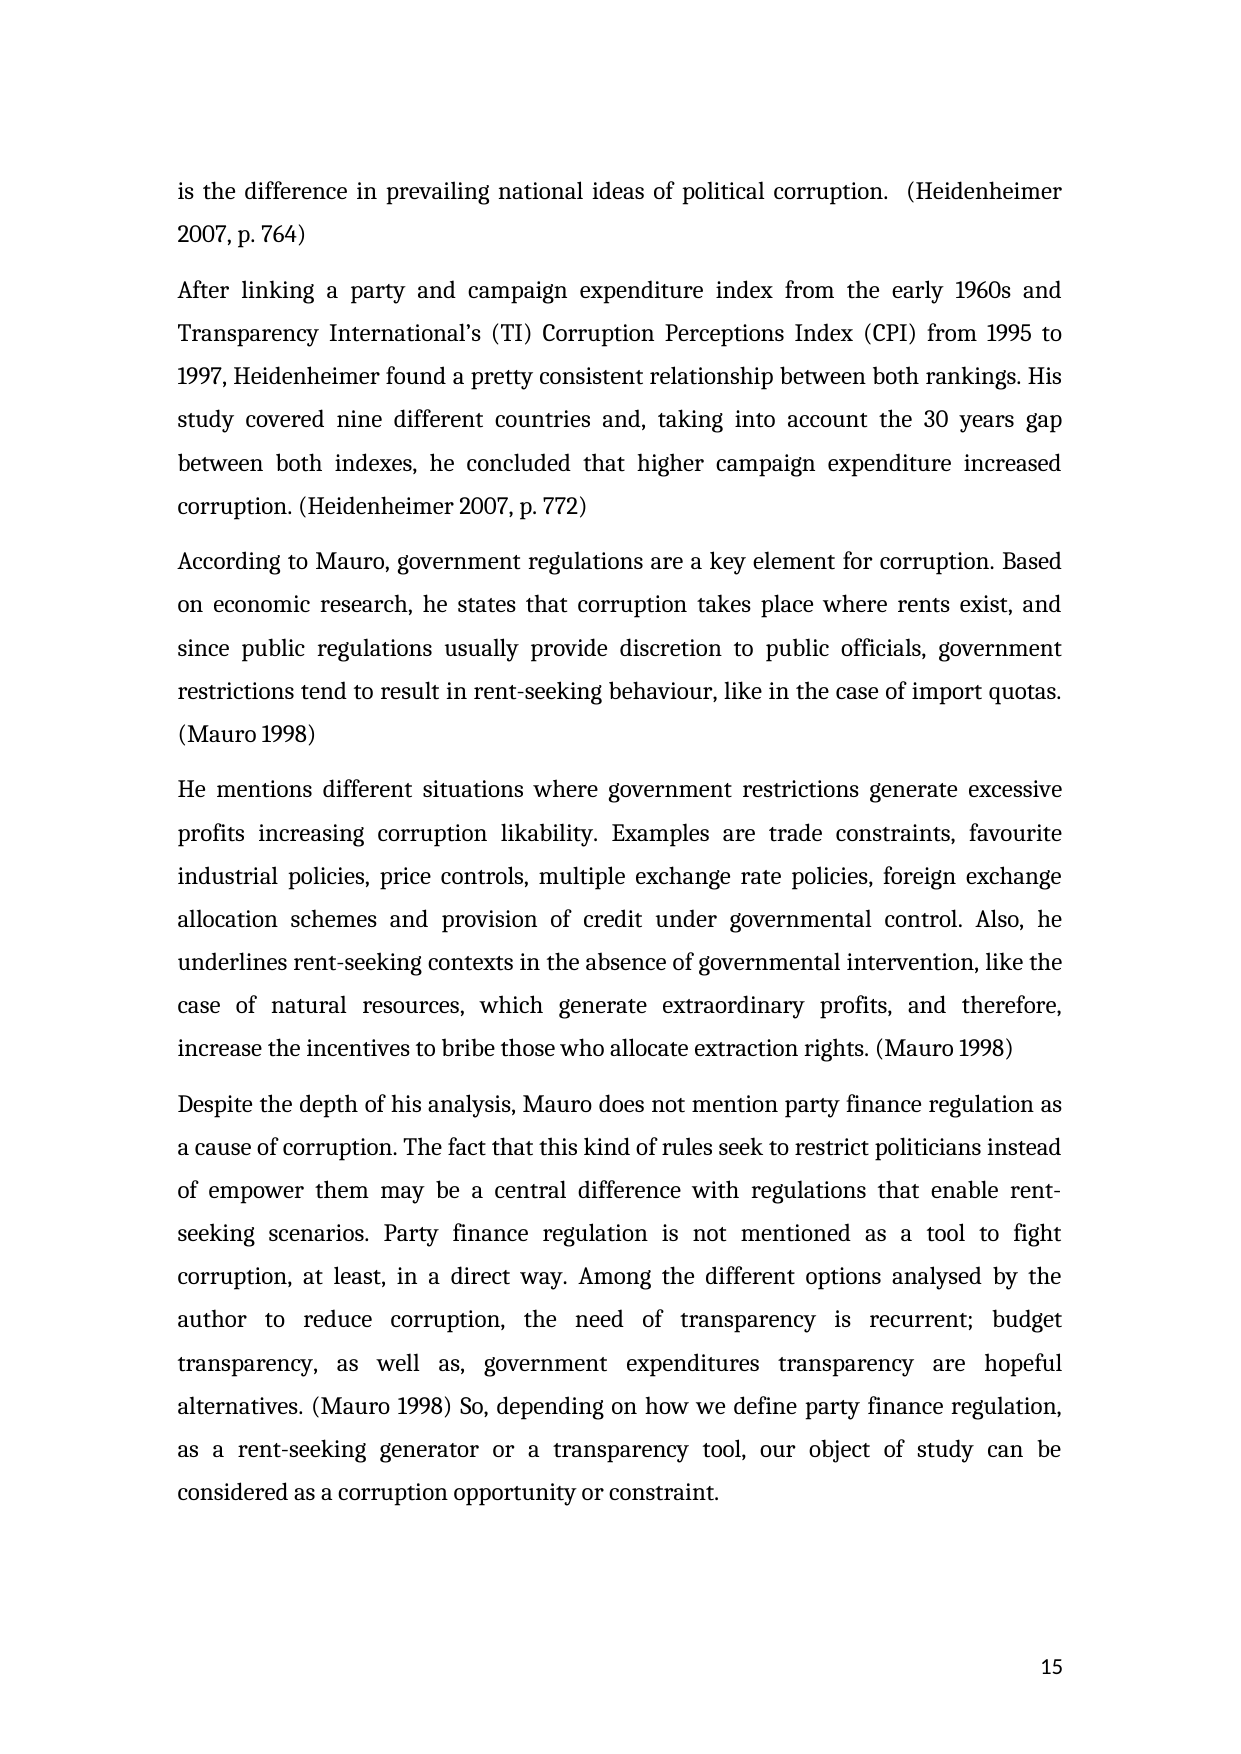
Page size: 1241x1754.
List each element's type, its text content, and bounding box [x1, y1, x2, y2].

text According to Mauro, government regulations are a key element for corruption. Based on economic research, he states that corruption takes place where rents exist, and since public regulations usually provide discretion to public officials, government restrictions tend to result in rent-seeking behaviour, like in the case of import quotas. (Mauro 1998) [177, 547, 1063, 748]
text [177, 177, 1063, 249]
text He mentions different situations where government restrictions generate excessive profits increasing corruption likability. Examples are trade constraints, favourite industrial policies, price controls, multiple exchange rate policies, foreign exchange allocation schemes and provision of credit under governmental control. Also, he underlines rent-seeking contexts in the absence of governmental intervention, like the case of natural resources, which generate extraordinary profits, and therefore, increase the incentives to bribe those who allocate extraction rights. (Mauro 1998) [177, 775, 1063, 1063]
text Despite the depth of his analysis, Mauro does not mention party finance regulation as a cause of corruption. The fact that this kind of rules seek to restrict politicians instead of empower them may be a central difference with regulations that enable rent-seeking scenarios. Party finance regulation is not mentioned as a tool to fight corruption, at least, in a direct way. Among the different options analysed by the author to reduce corruption, the need of transparency is recurrent; budget transparency, as well as, government expenditures transparency are hopeful alternatives. (Mauro 1998) So, depending on how we define party finance regulation, as a rent-seeking generator or a transparency tool, our object of study can be considered as a corruption opportunity or constraint. [177, 1090, 1063, 1507]
text After linking a party and campaign expenditure index from the early 1960s and Transparency International’s (TI) Corruption Perceptions Index (CPI) from 1995 to 1997, Heidenheimer found a pretty consistent relationship between both rankings. His study covered nine different countries and, taking into account the 30 years gap between both indexes, he concluded that higher campaign expenditure increased corruption. (Heidenheimer 2007, p. 772) [177, 276, 1063, 520]
